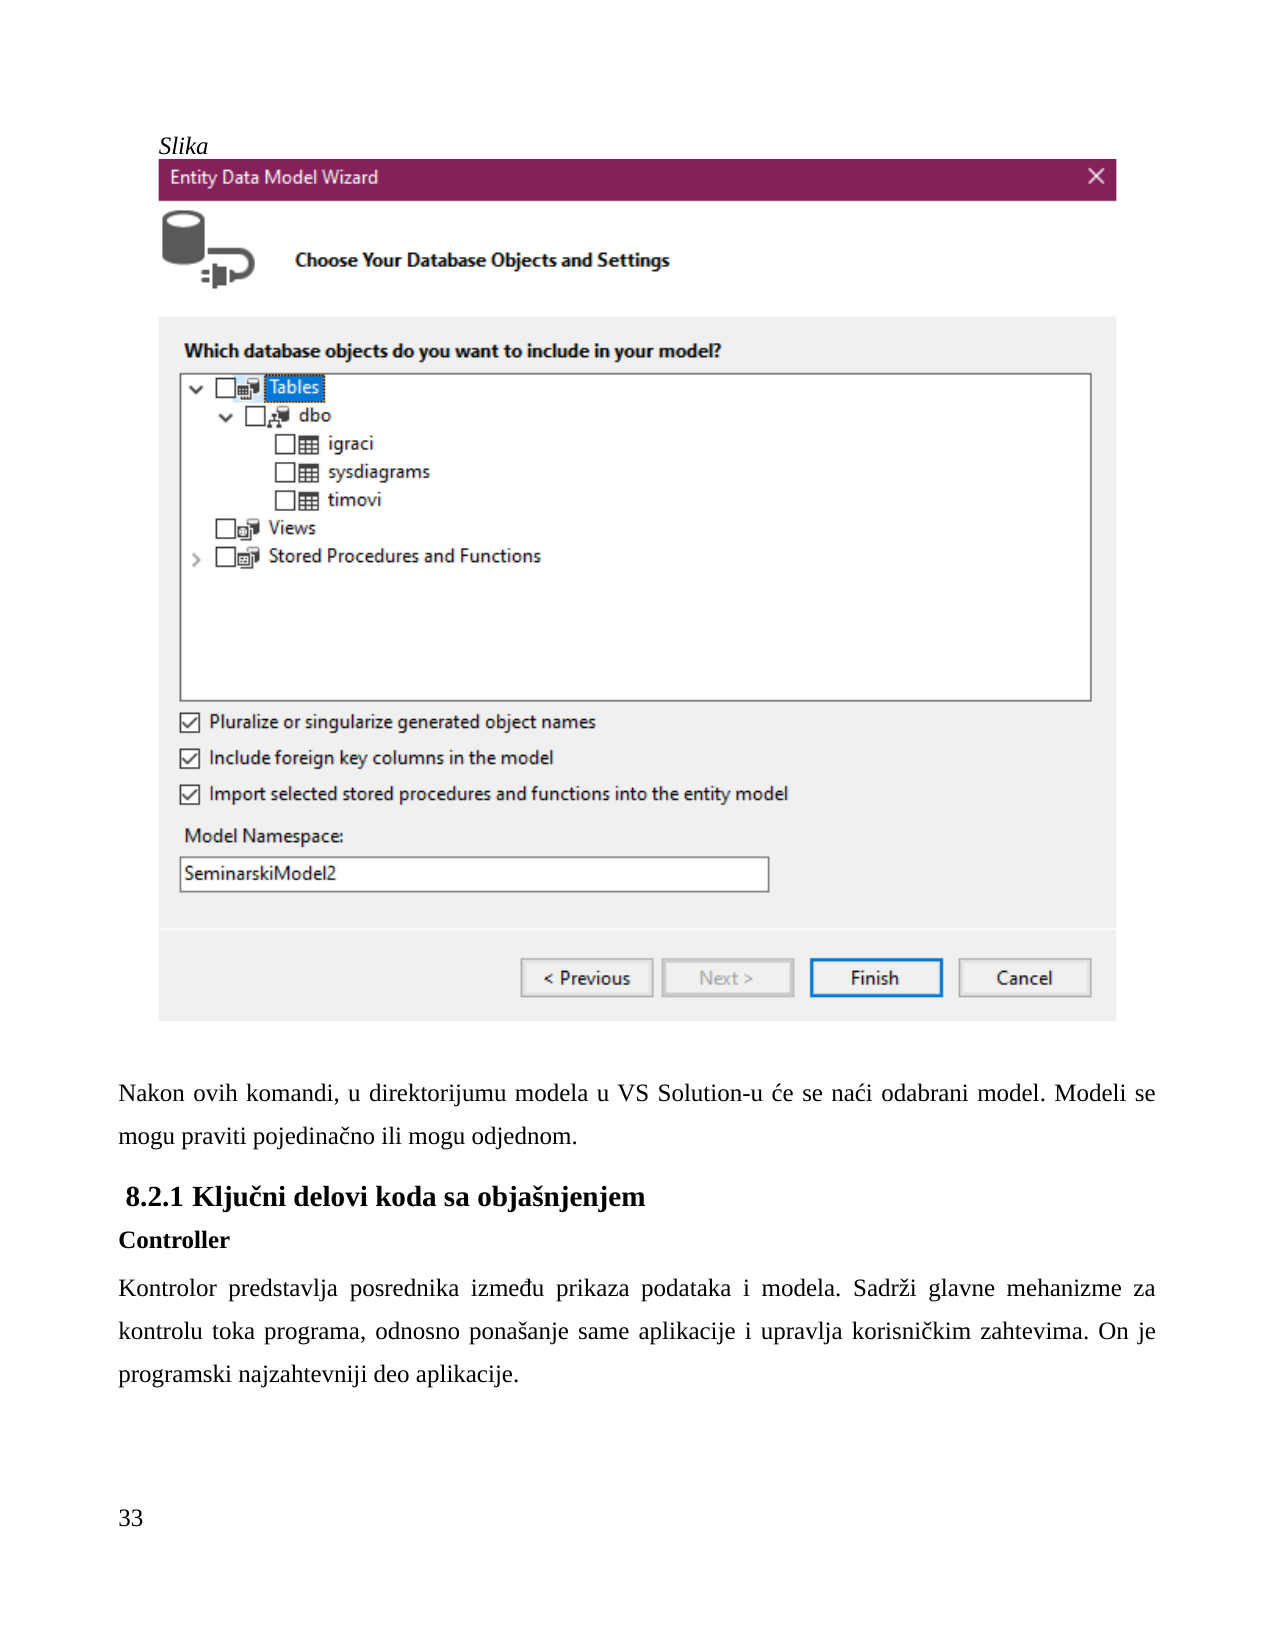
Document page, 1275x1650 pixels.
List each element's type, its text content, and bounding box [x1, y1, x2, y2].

text Controller [118, 1225, 1157, 1254]
text Kontrolor predstavlja posrednika između prikaza podataka i modela. Sadrži glavne mehanizme za kontrolu toka programa, odnosno ponašanje same aplikacije i upravlja korisničkim zahtevima. On je programski najzahtevniji deo aplikacije. [118, 1273, 1157, 1388]
subtitle Ključni delovi koda sa objašnjenjem [118, 1179, 1157, 1212]
picture [158, 159, 1117, 1021]
